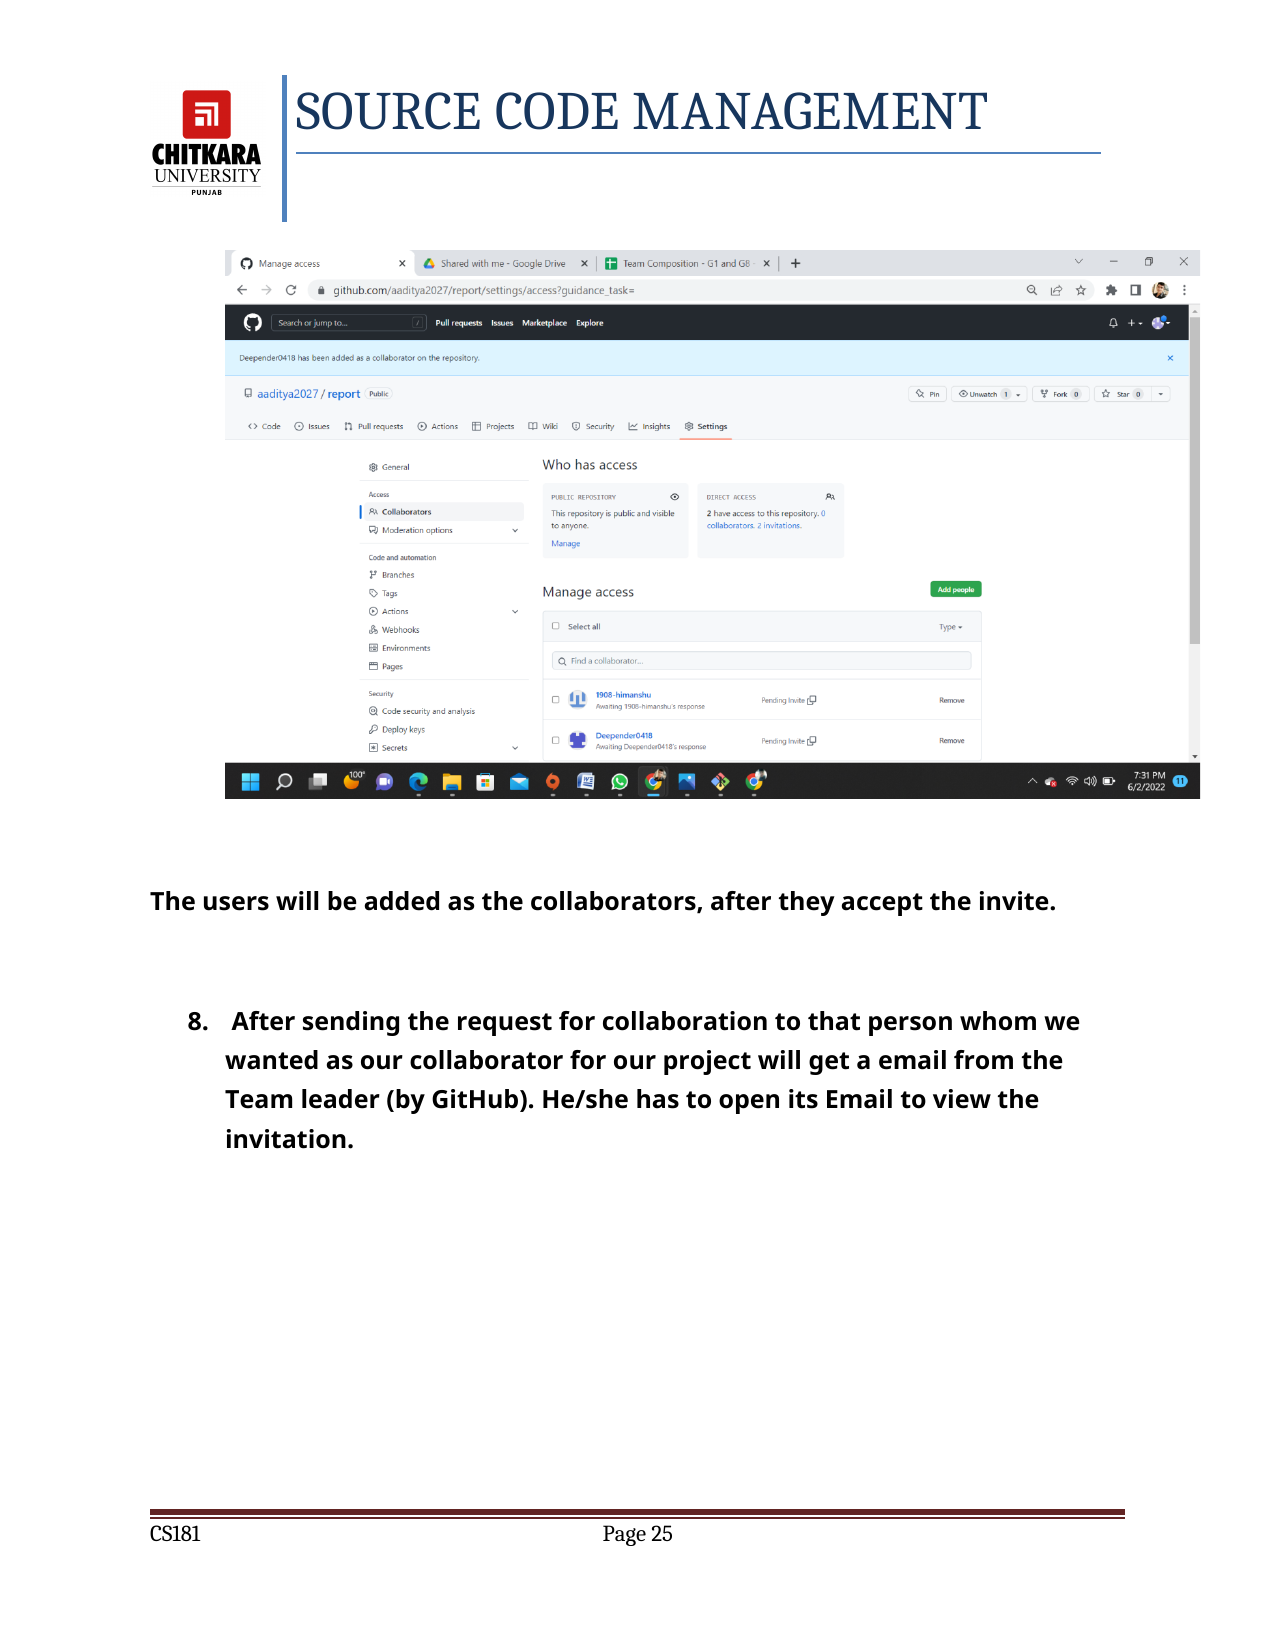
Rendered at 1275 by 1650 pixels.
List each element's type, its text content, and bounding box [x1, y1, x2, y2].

list After sending the request for collaboration to that person whom we wanted as our collaborator for our project will get a email from the Team leader (by GitHub). He/she has to open its Email to view the invitation. [187, 1004, 1125, 1155]
picture [150, 81, 266, 197]
picture [225, 250, 1200, 799]
text The users will be added as the collaborators, after they accept the invite. [150, 884, 1125, 918]
